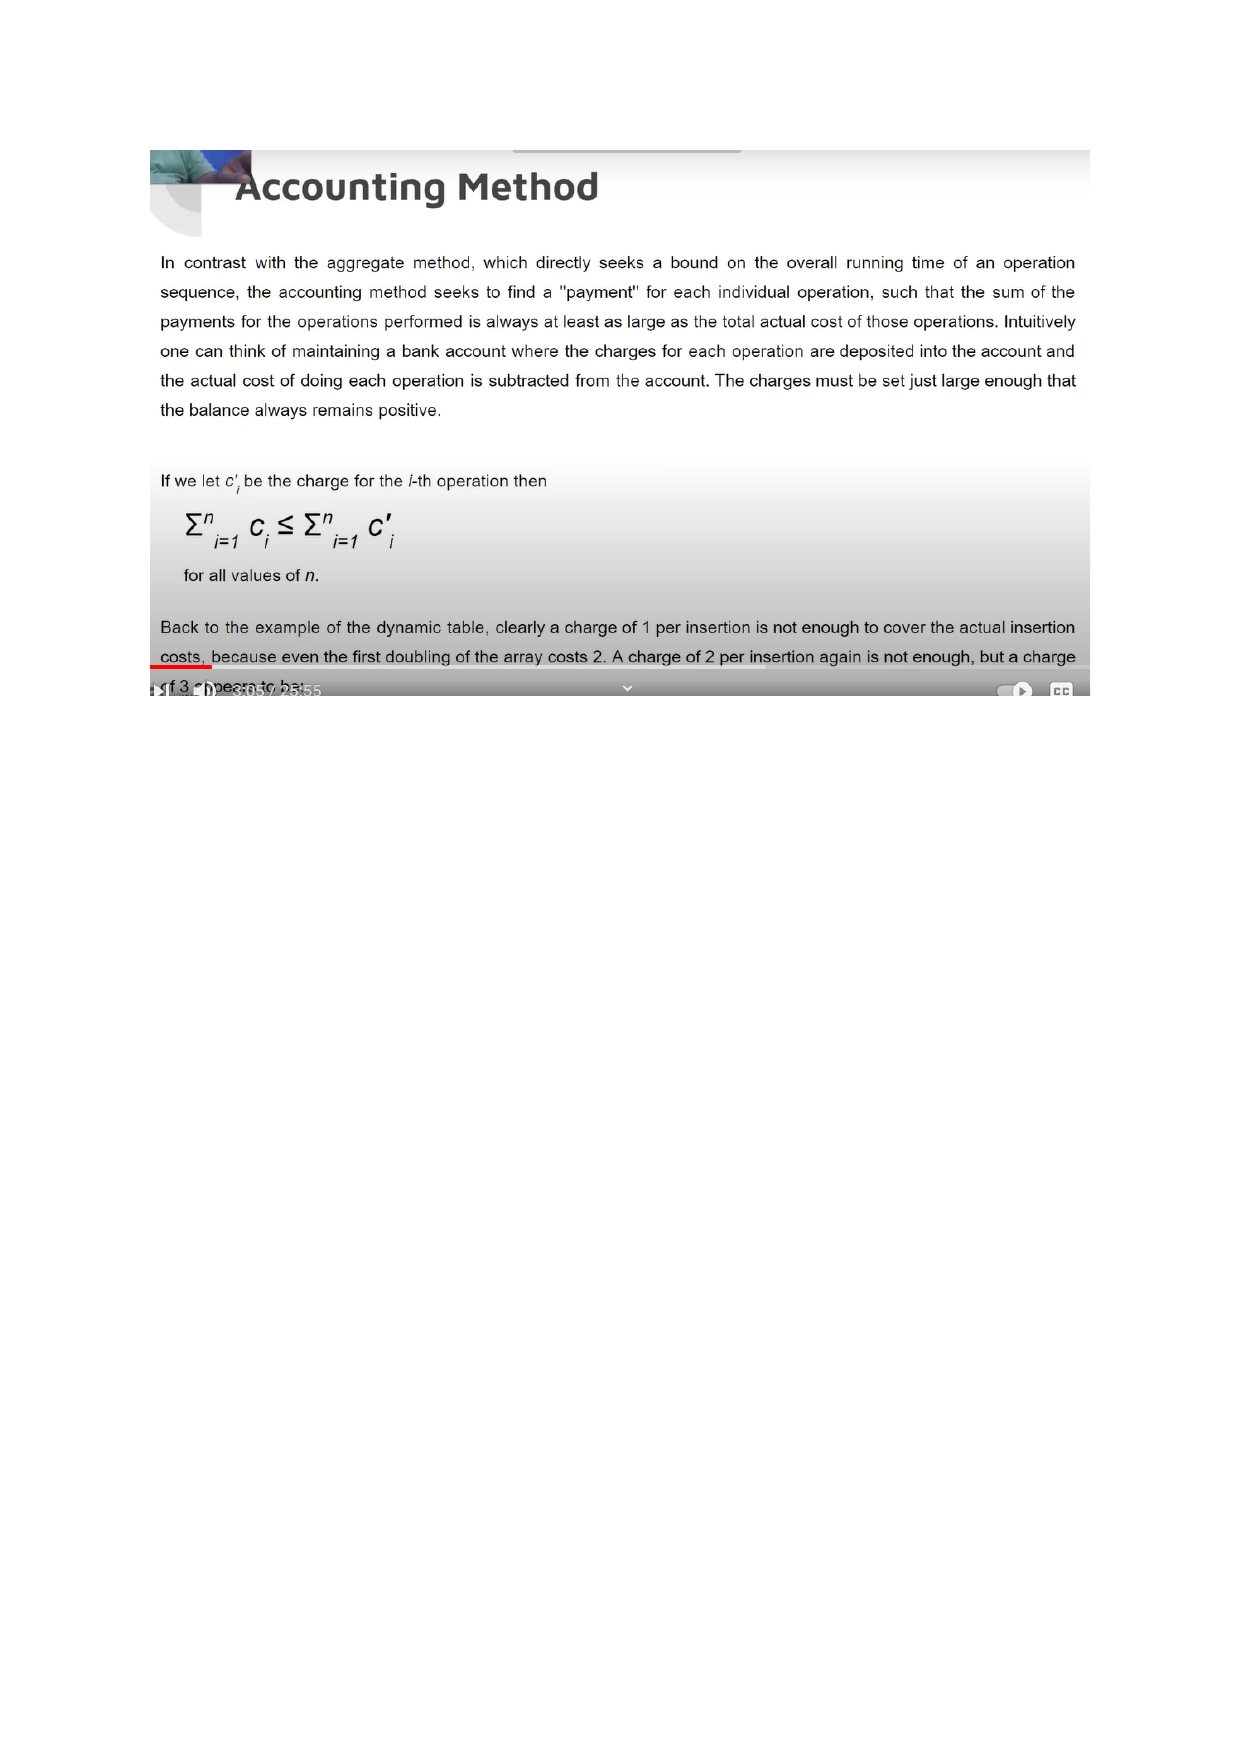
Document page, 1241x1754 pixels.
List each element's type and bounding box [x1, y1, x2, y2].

picture [150, 150, 1091, 696]
